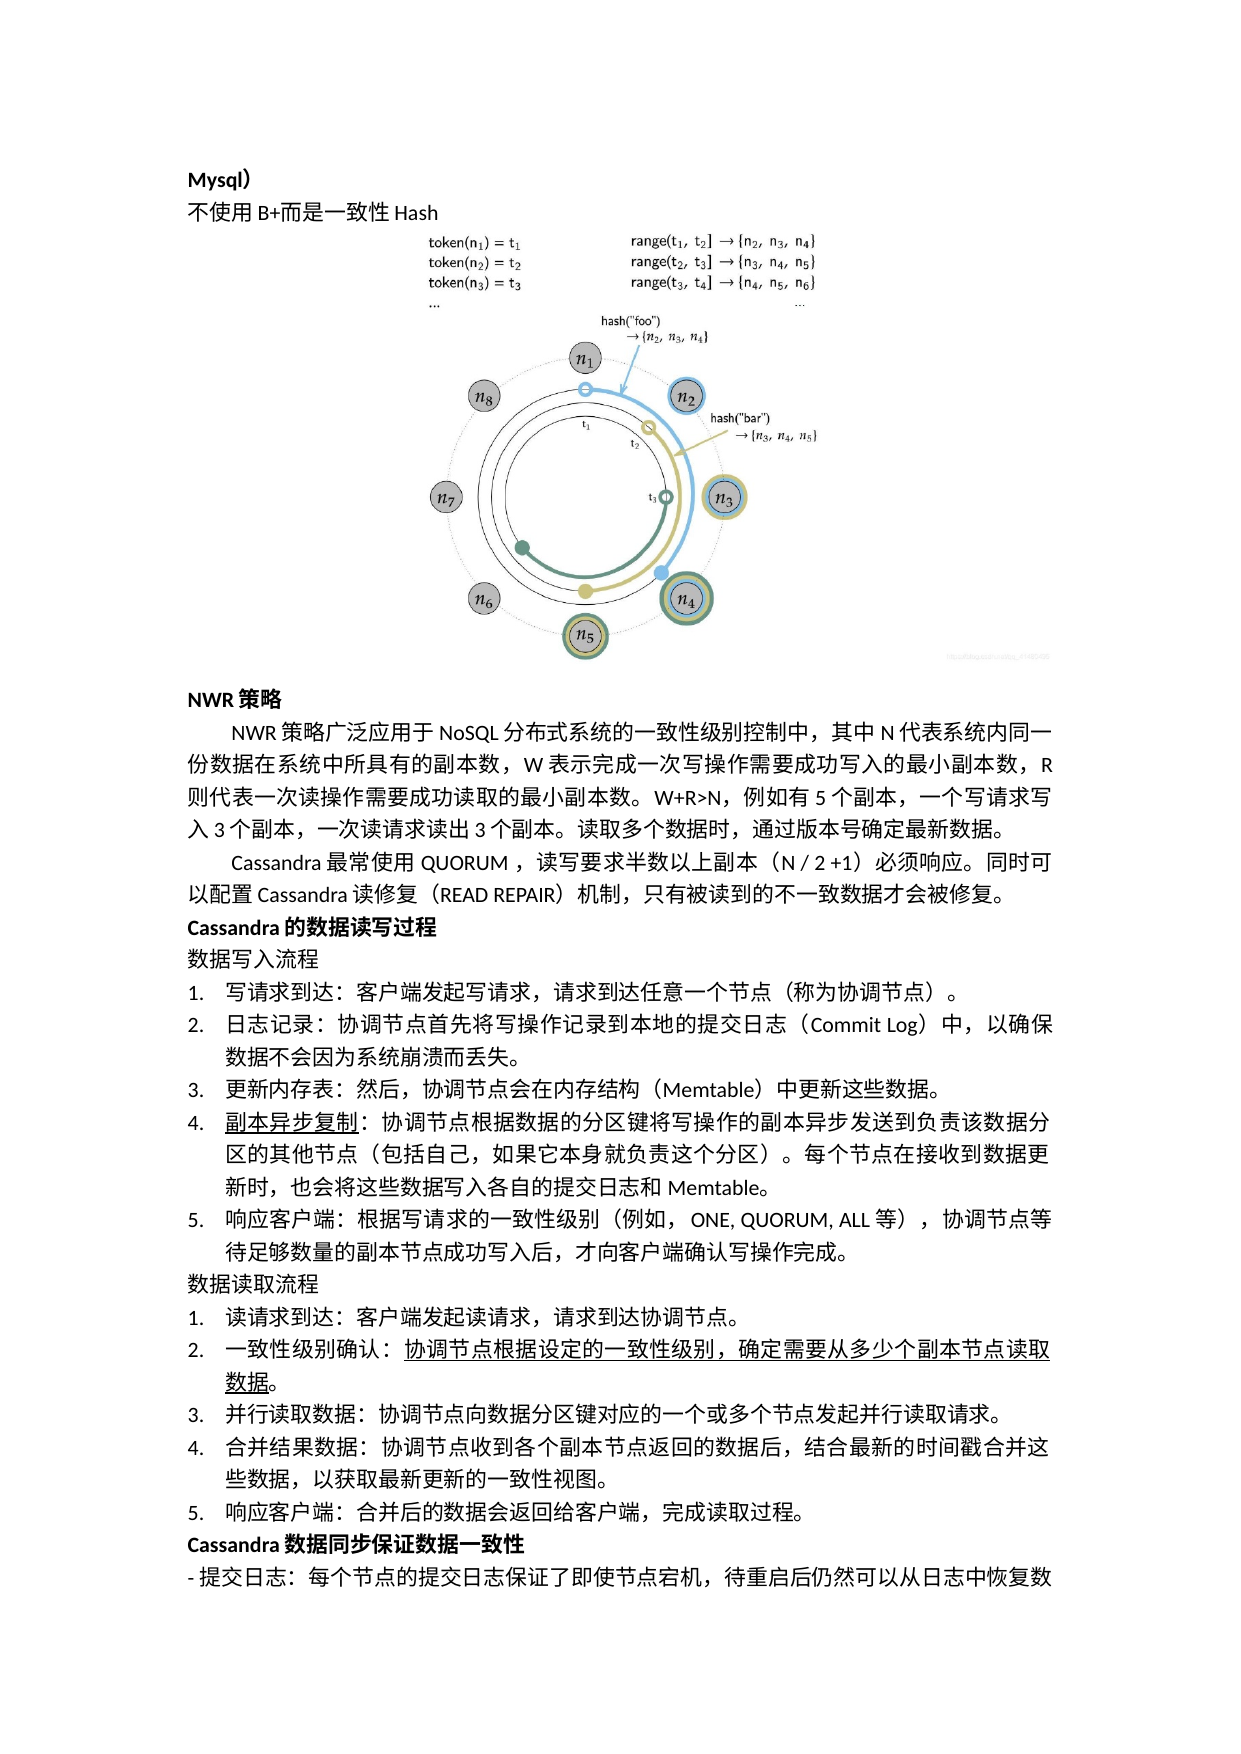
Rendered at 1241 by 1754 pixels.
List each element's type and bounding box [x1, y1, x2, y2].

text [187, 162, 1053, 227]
picture [187, 227, 1053, 664]
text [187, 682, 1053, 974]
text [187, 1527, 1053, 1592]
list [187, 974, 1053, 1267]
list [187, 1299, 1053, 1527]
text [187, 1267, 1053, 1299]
